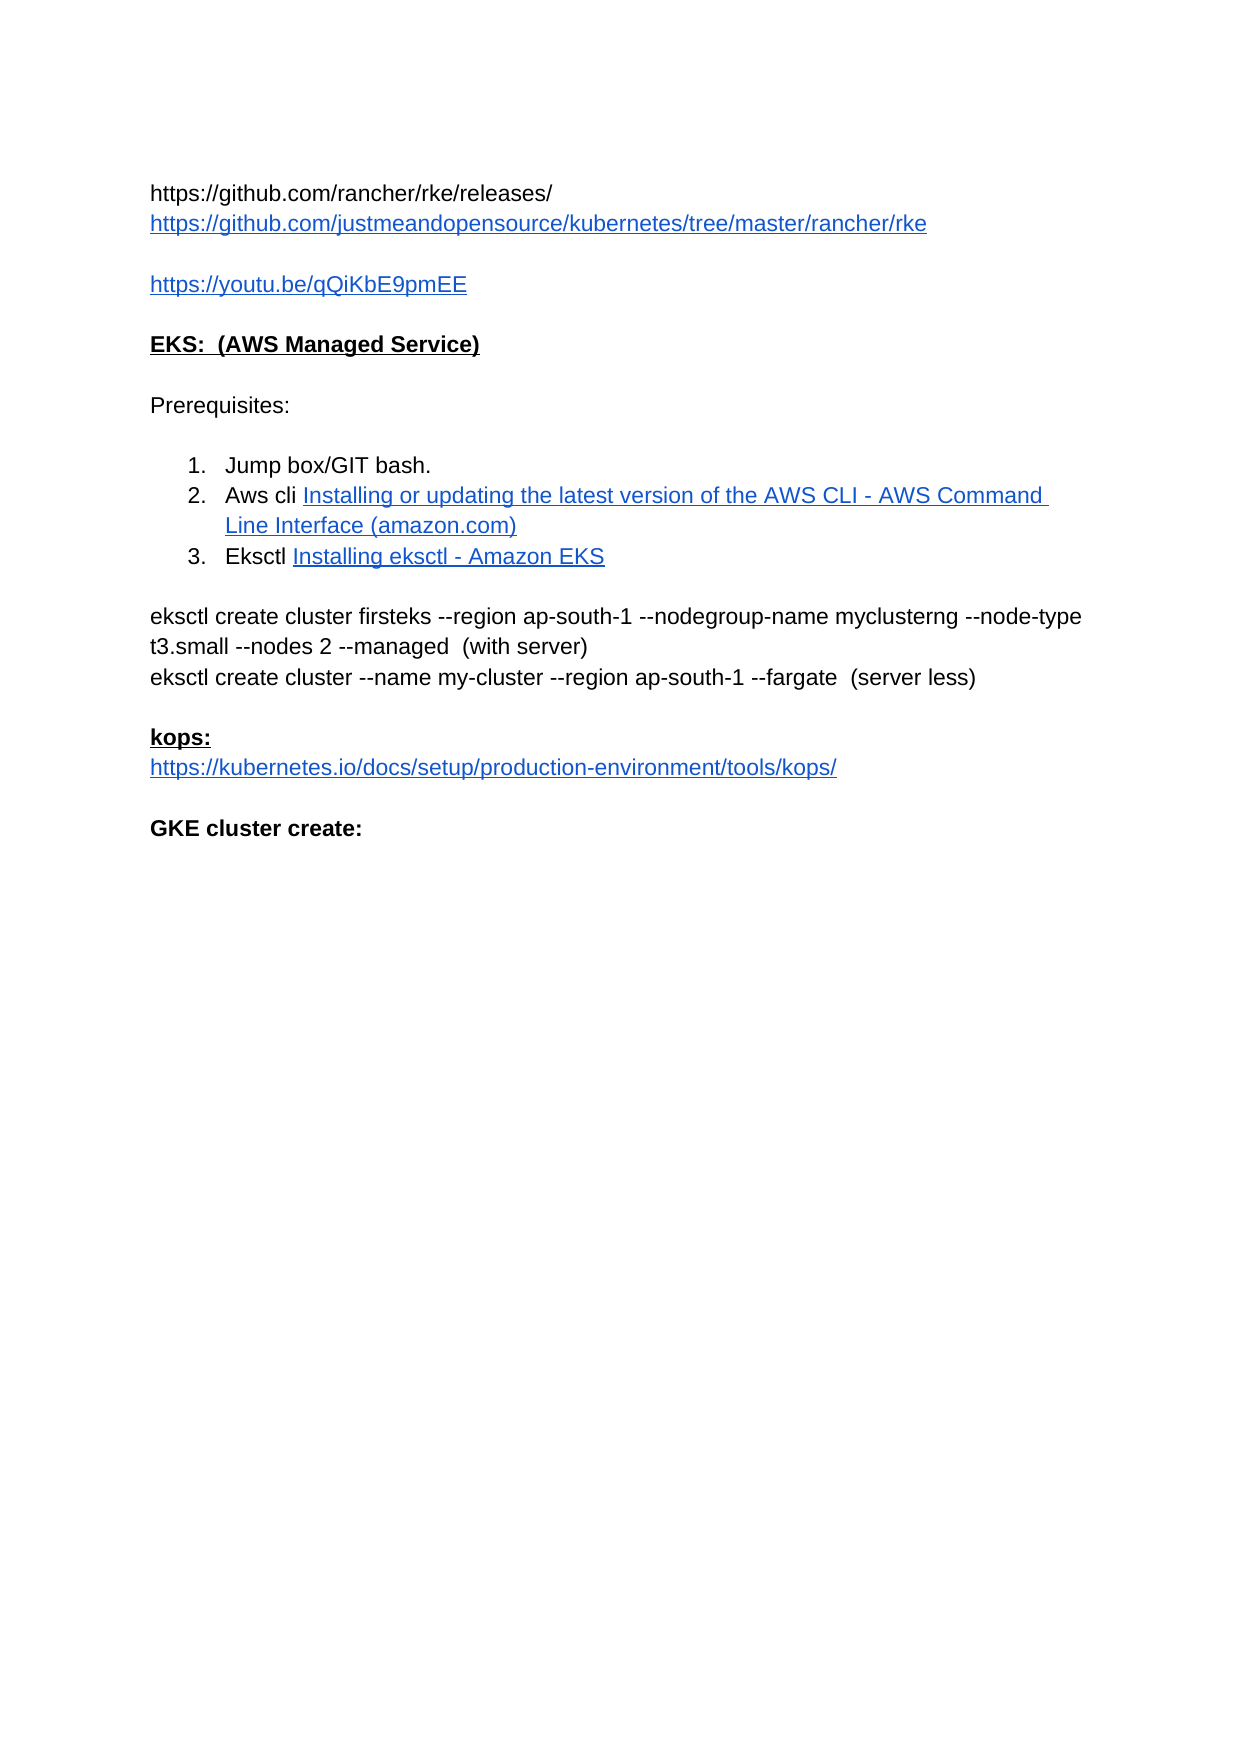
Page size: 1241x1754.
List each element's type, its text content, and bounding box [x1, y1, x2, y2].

list Jump box/GIT bash. [187, 452, 1090, 478]
text https://github.com/rancher/rke/releases/ [150, 180, 1090, 207]
text EKS: (AWS Managed Service) [150, 331, 1090, 358]
text https://youtu.be/qQiKbE9pmEE [150, 271, 1090, 297]
text GKE cluster create: [150, 814, 1090, 841]
text eksctl create cluster --name my-cluster --region ap-south-1 --fargate (server less) [150, 663, 1090, 690]
text https://kubernetes.io/docs/setup/production-environment/tools/kops/ [150, 754, 1090, 781]
text kops: [150, 724, 1090, 750]
text eksctl create cluster firsteks --region ap-south-1 --nodegroup-name myclusterng --node-type t3.small --nodes 2 --managed (with server) [150, 603, 1090, 660]
list Eksctl Installing eksctl - Amazon EKS [187, 543, 1090, 569]
list Aws cli Installing or updating the latest version of the AWS CLI - AWS Command Line Interface (amazon.com) [187, 482, 1090, 539]
text https://github.com/justmeandopensource/kubernetes/tree/master/rancher/rke [150, 210, 1090, 237]
text Prerequisites: [150, 392, 1090, 418]
